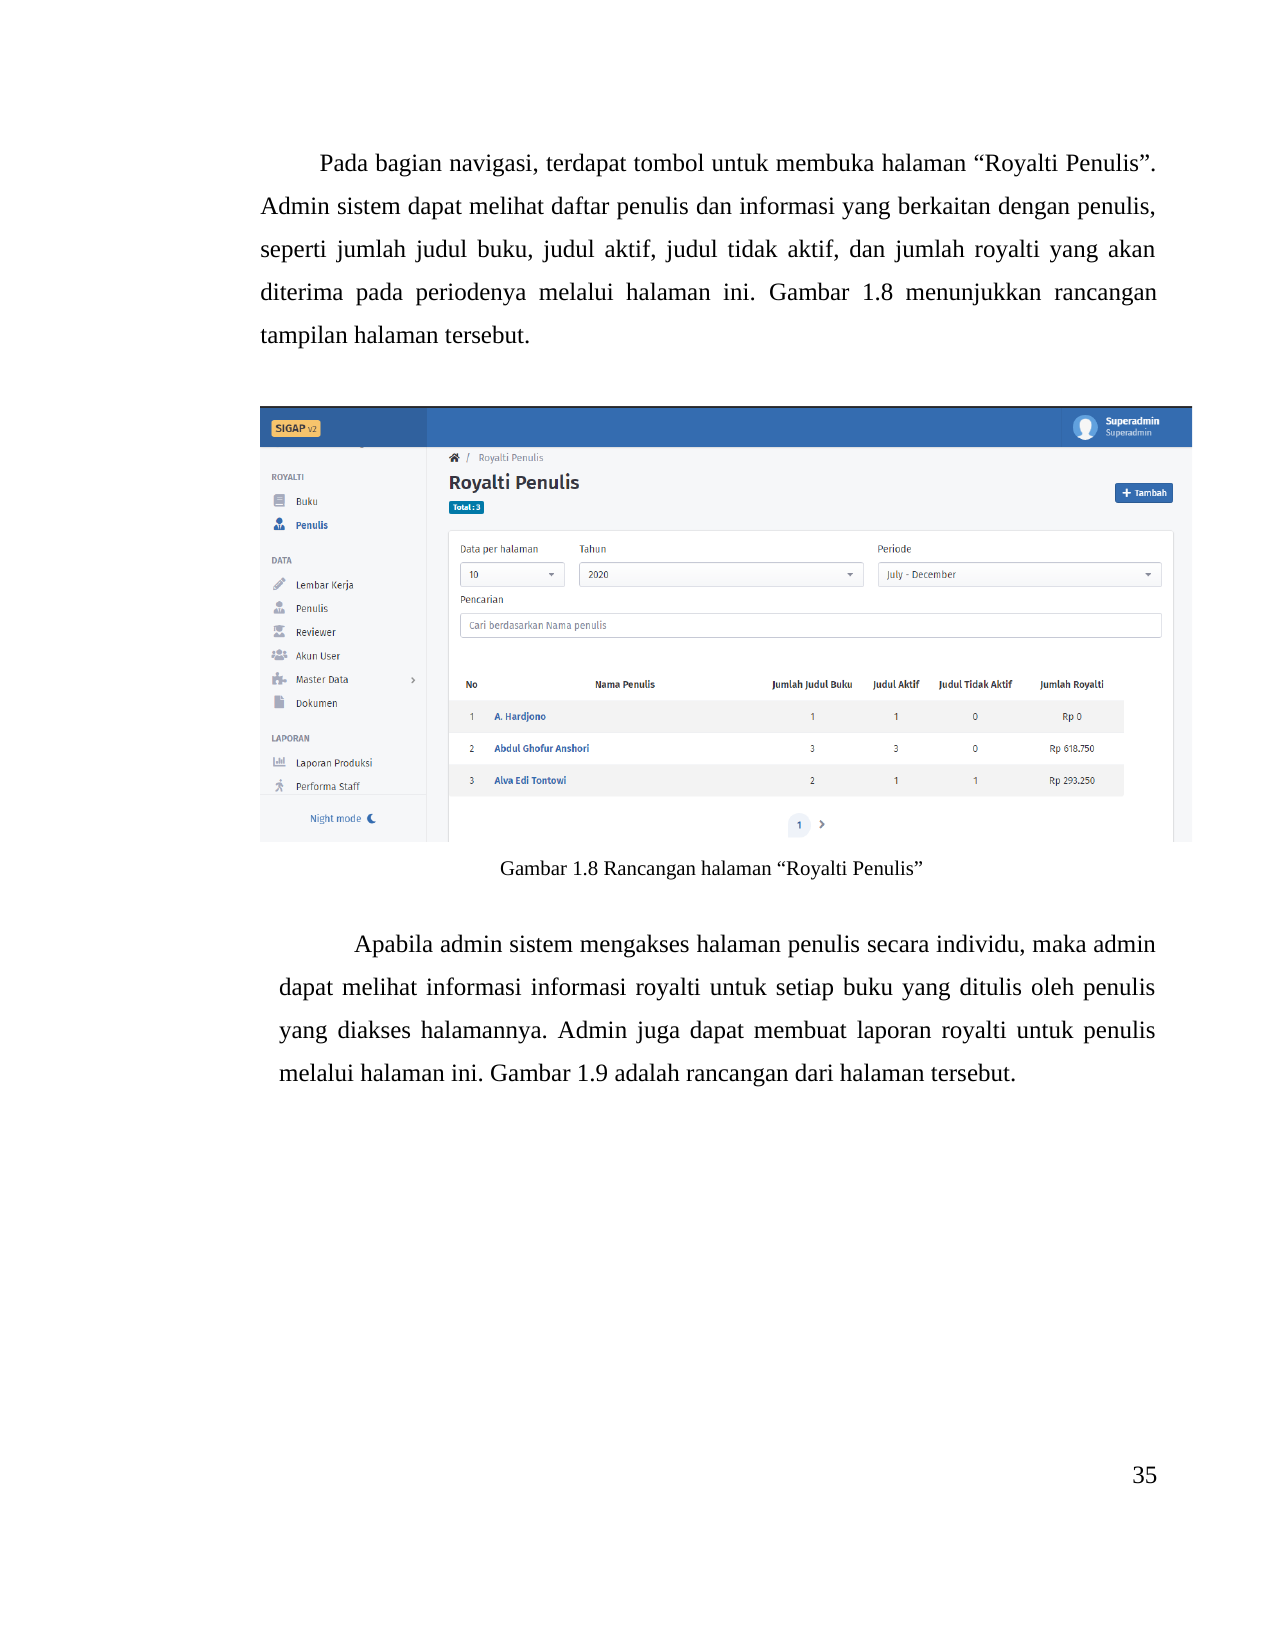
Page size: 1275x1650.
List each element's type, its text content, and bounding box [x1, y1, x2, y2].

text Pada bagian navigasi, terdapat tombol untuk membuka halaman “Royalti Penulis”. Admin sistem dapat melihat daftar penulis dan informasi yang berkaitan dengan penulis, seperti jumlah judul buku, judul aktif, judul tidak aktif, dan jumlah royalti yang akan diterima pada periodenya melalui halaman ini. Gambar 1.8 menunjukkan rancangan tampilan halaman tersebut. [260, 148, 1157, 349]
text Apabila admin sistem mengakses halaman penulis secara individu, maka admin dapat melihat informasi informasi royalti untuk setiap buku yang ditulis oleh penulis yang diakses halamannya. Admin juga dapat membuat laporan royalti untuk penulis melalui halaman ini. Gambar 1.9 adalah rancangan dari halaman tersebut. [279, 929, 1157, 1087]
picture [260, 406, 1193, 842]
